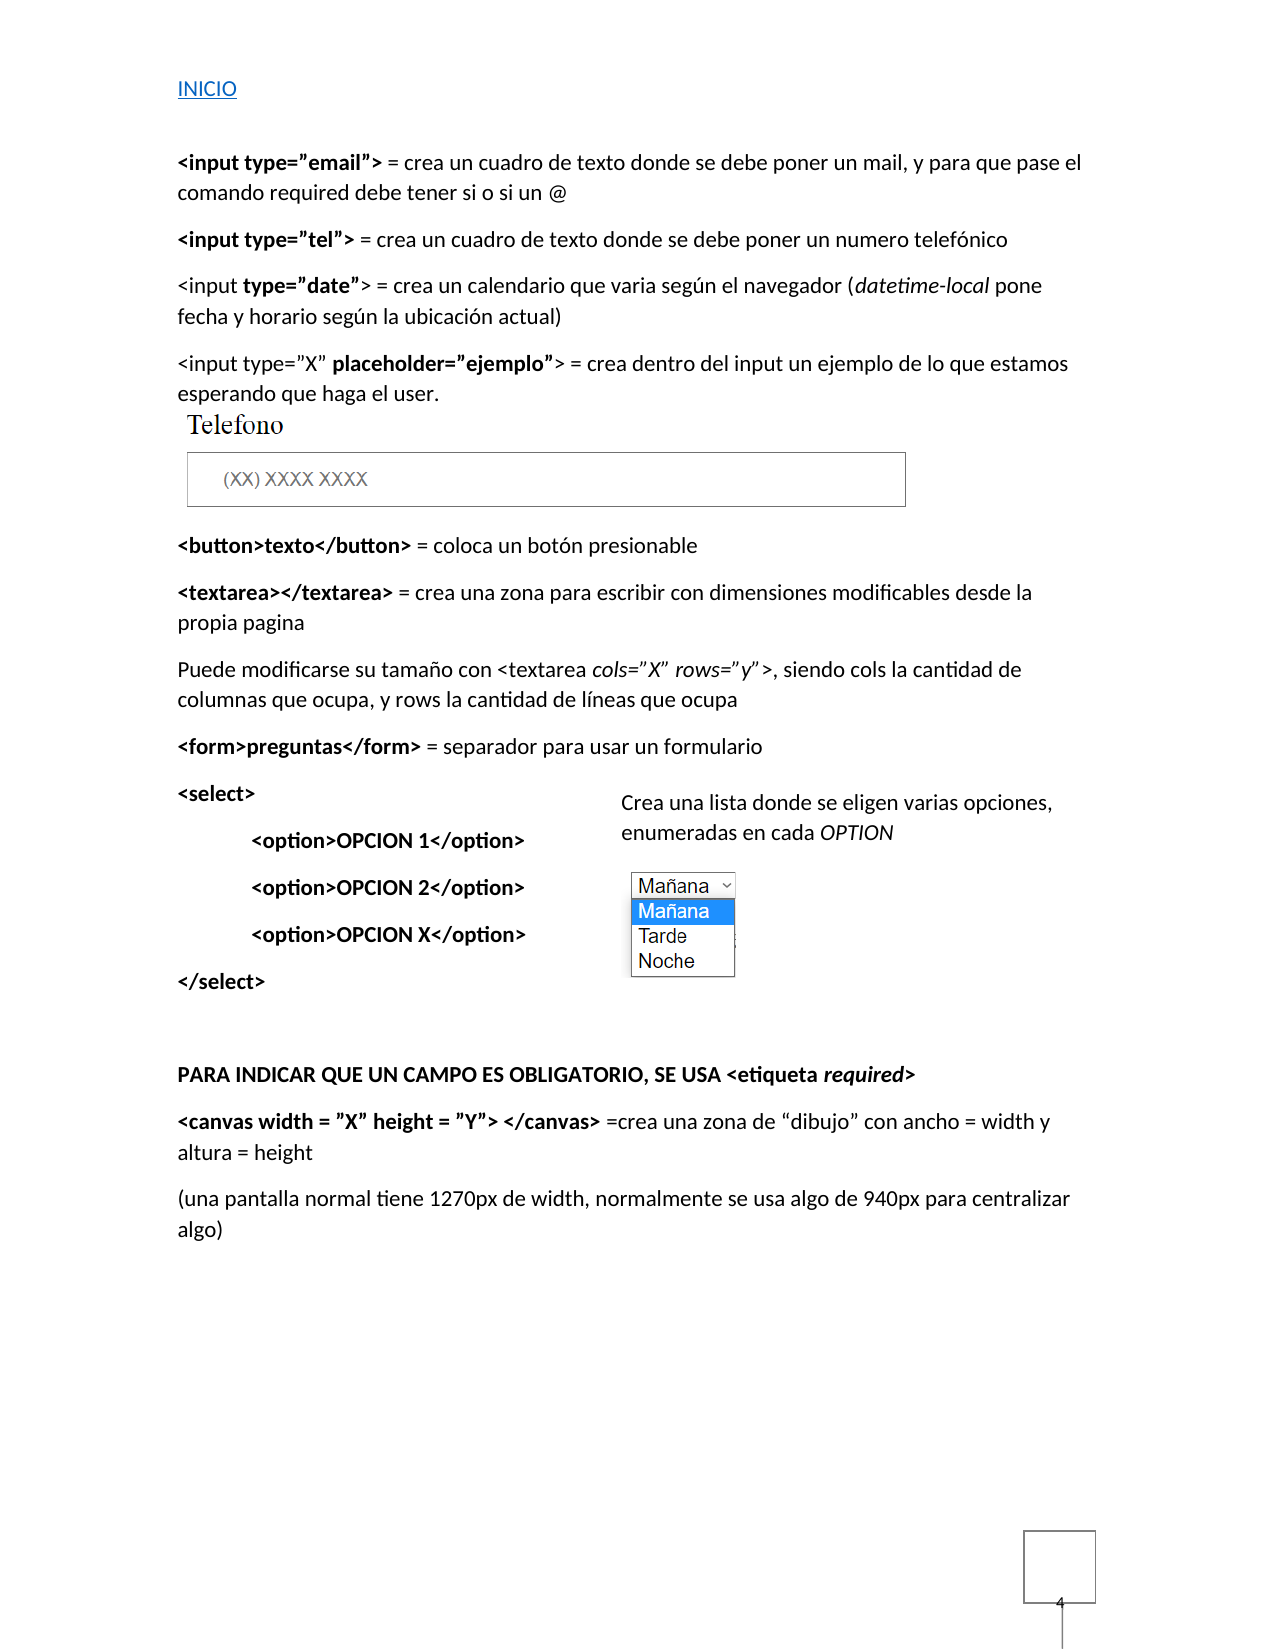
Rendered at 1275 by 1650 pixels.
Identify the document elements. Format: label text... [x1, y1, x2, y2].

text <input type=”tel”> = crea un cuadro de texto donde se debe poner un numero telefónico [177, 225, 1098, 253]
text <option>OPCION X</option> [177, 920, 606, 948]
text <textarea></textarea> = crea una zona para escribir con dimensiones modificables desde la propia pagina [177, 578, 1098, 636]
text </select> [177, 967, 1098, 995]
text <button>texto</button> = coloca un botón presionable [177, 531, 1098, 559]
text <input type=”date”> = crea un calendario que varia según el navegador (datetime-local pone fecha y horario según la ubicación actual) [177, 272, 1098, 330]
text <select> [177, 779, 1098, 807]
text Puede modificarse su tamaño con <textarea cols=”X” rows=”y”>, siendo cols la cantidad de columnas que ocupa, y rows la cantidad de líneas que ocupa [177, 655, 1098, 713]
text <input type=”email”> = crea un cuadro de texto donde se debe poner un mail, y para que pase el comando required debe tener si o si un @ [177, 148, 1098, 206]
text PARA INDICAR QUE UN CAMPO ES OBLIGATORIO, SE USA <etiqueta required> [177, 1061, 1098, 1088]
text <option>OPCION 2</option> [177, 873, 606, 901]
text (una pantalla normal tiene 1270px de width, normalmente se usa algo de 940px para centralizar algo) [177, 1184, 1098, 1243]
picture [177, 409, 914, 513]
text <canvas width = ”X” height = ”Y”> </canvas> =crea una zona de “dibujo” con ancho = width y altura = height [177, 1107, 1098, 1166]
text <form>preguntas</form> = separador para usar un formulario [177, 732, 1098, 760]
text <option>OPCION 1</option> [177, 826, 606, 854]
picture [621, 865, 736, 978]
